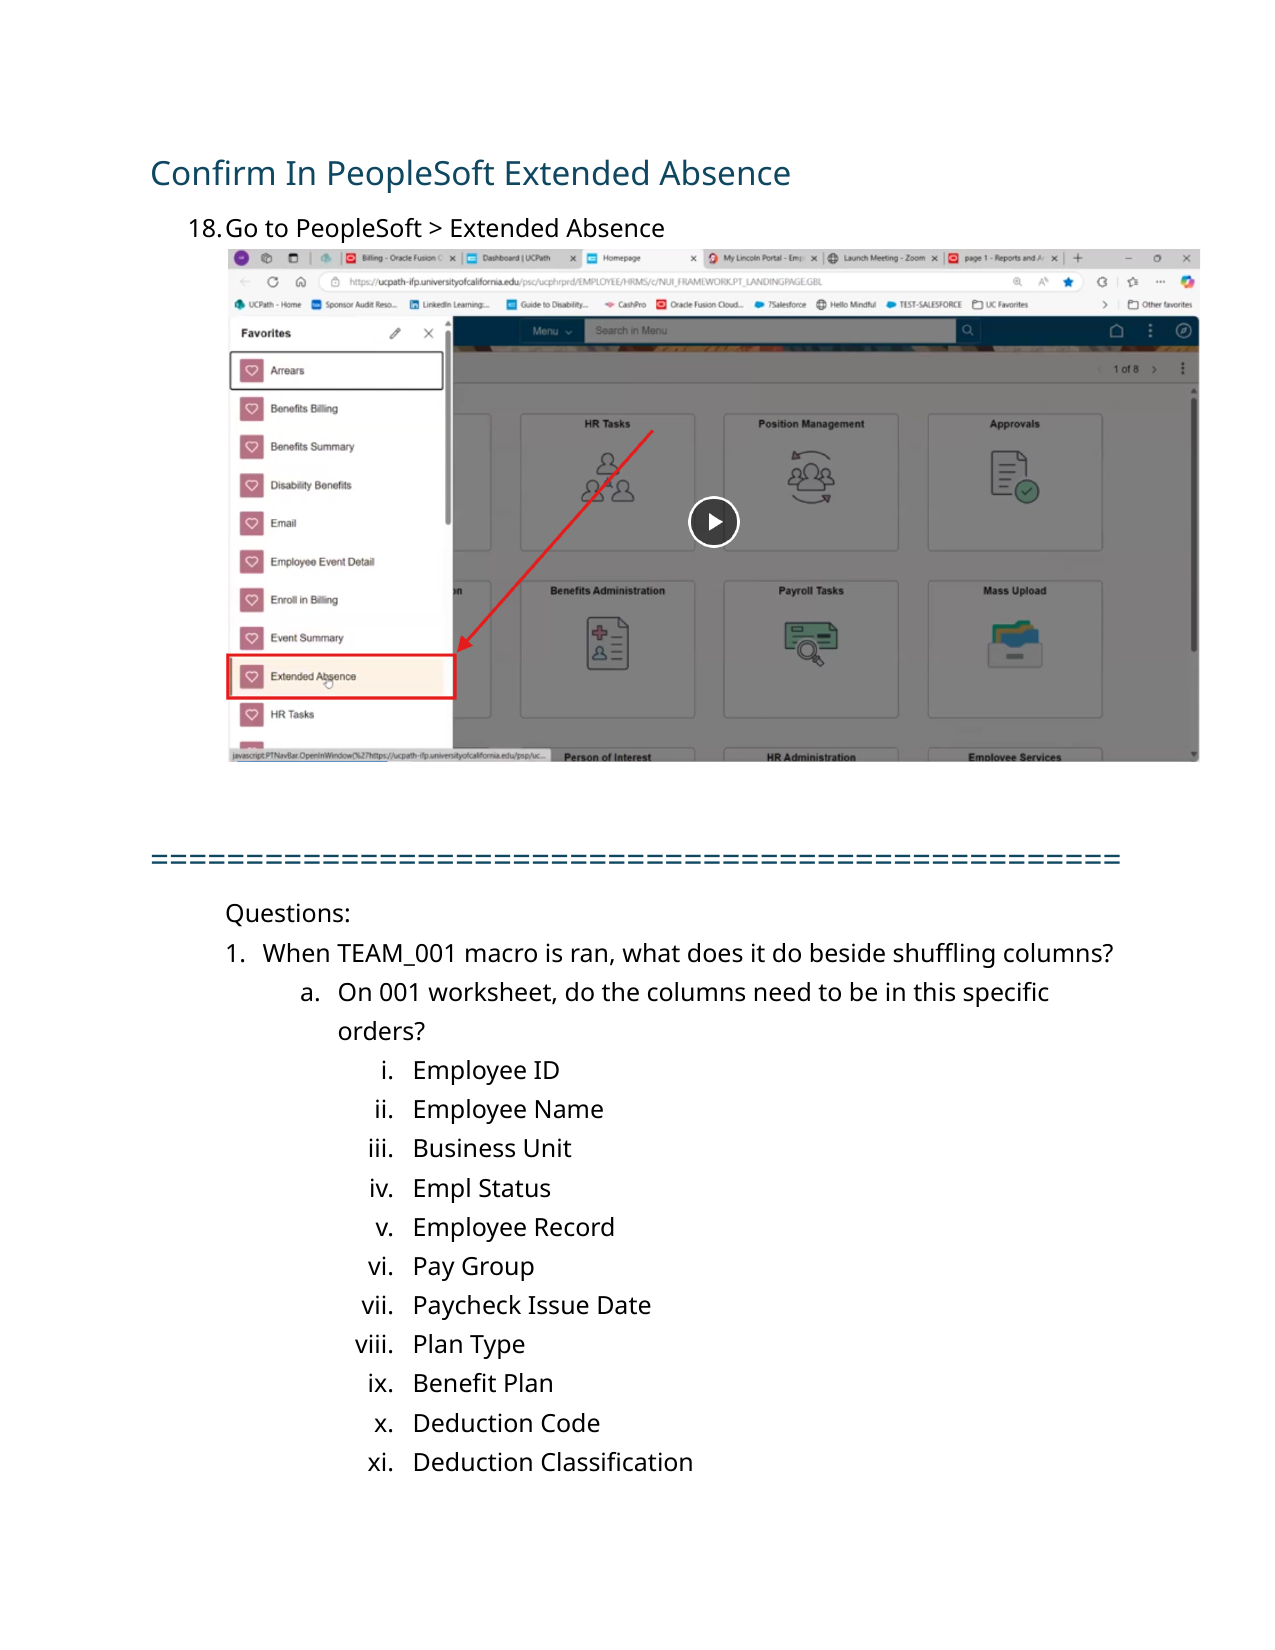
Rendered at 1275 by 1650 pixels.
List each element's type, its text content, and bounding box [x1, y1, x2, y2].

list Employee Name [394, 1092, 1125, 1126]
subtitle =================================================== [150, 783, 1125, 881]
list On 001 worksheet, do the columns need to be in this specific orders? [300, 974, 1125, 1048]
list Business Unit [394, 1131, 1125, 1165]
subtitle Confirm In PeopleSoft Extended Absence [150, 150, 1125, 195]
list Deduction Classification [394, 1444, 1125, 1478]
list Plan Type [394, 1327, 1125, 1361]
list When TEAM_001 macro is ran, what does it do beside shuffling columns? [225, 935, 1125, 969]
list Go to PeopleSoft > Extended Absence [187, 211, 1125, 244]
list Deduction Code [394, 1405, 1125, 1439]
list Paycheck Issue Date [394, 1288, 1125, 1322]
list Empl Status [394, 1170, 1125, 1204]
list Employee ID [394, 1053, 1125, 1087]
list Pay Group [394, 1248, 1125, 1283]
picture [225, 249, 1200, 762]
list Employee Record [394, 1209, 1125, 1243]
list Questions: [225, 896, 1125, 930]
list Benefit Plan [394, 1366, 1125, 1400]
